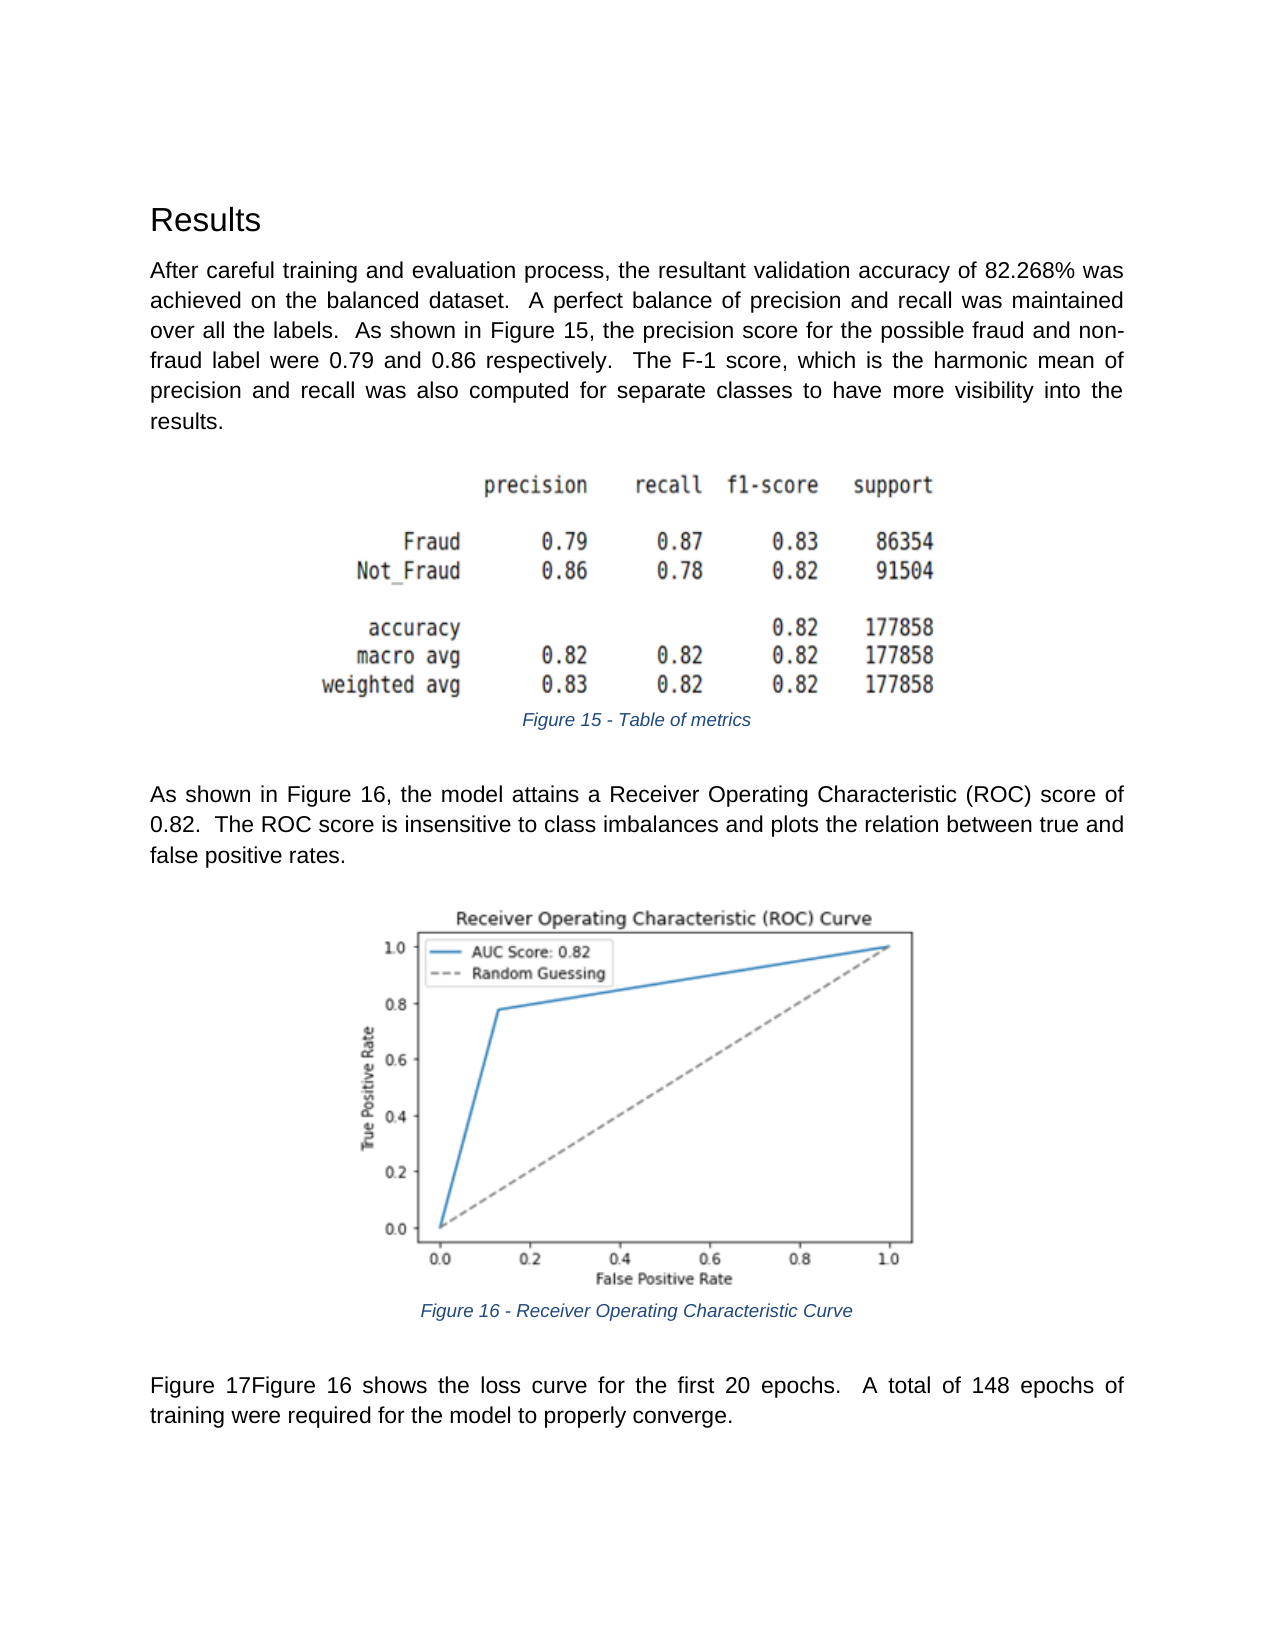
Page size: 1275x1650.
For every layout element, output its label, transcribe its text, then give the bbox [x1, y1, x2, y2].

text As shown in Figure 16, the model attains a Receiver Operating Characteristic (ROC) score of 0.82. The ROC score is insensitive to class imbalances and plots the relation between true and false positive rates. [150, 781, 1125, 868]
text After careful training and evaluation process, the resultant validation accuracy of 82.268% was achieved on the balanced dataset. A perfect balance of precision and recall was maintained over all the labels. As shown in Figure 15, the precision score for the possible fraud and non-fraud label were 0.79 and 0.86 respectively. The F-1 score, which is the harmonic mean of precision and recall was also computed for separate classes to have more visibility into the results. [150, 257, 1125, 434]
text Figure 17 shows the loss curve for the first 20 epochs. A total of 148 epochs of training were required for the model to properly converge. [150, 1372, 1125, 1429]
picture [308, 468, 967, 705]
subtitle Results [150, 200, 1125, 238]
picture [353, 902, 922, 1296]
